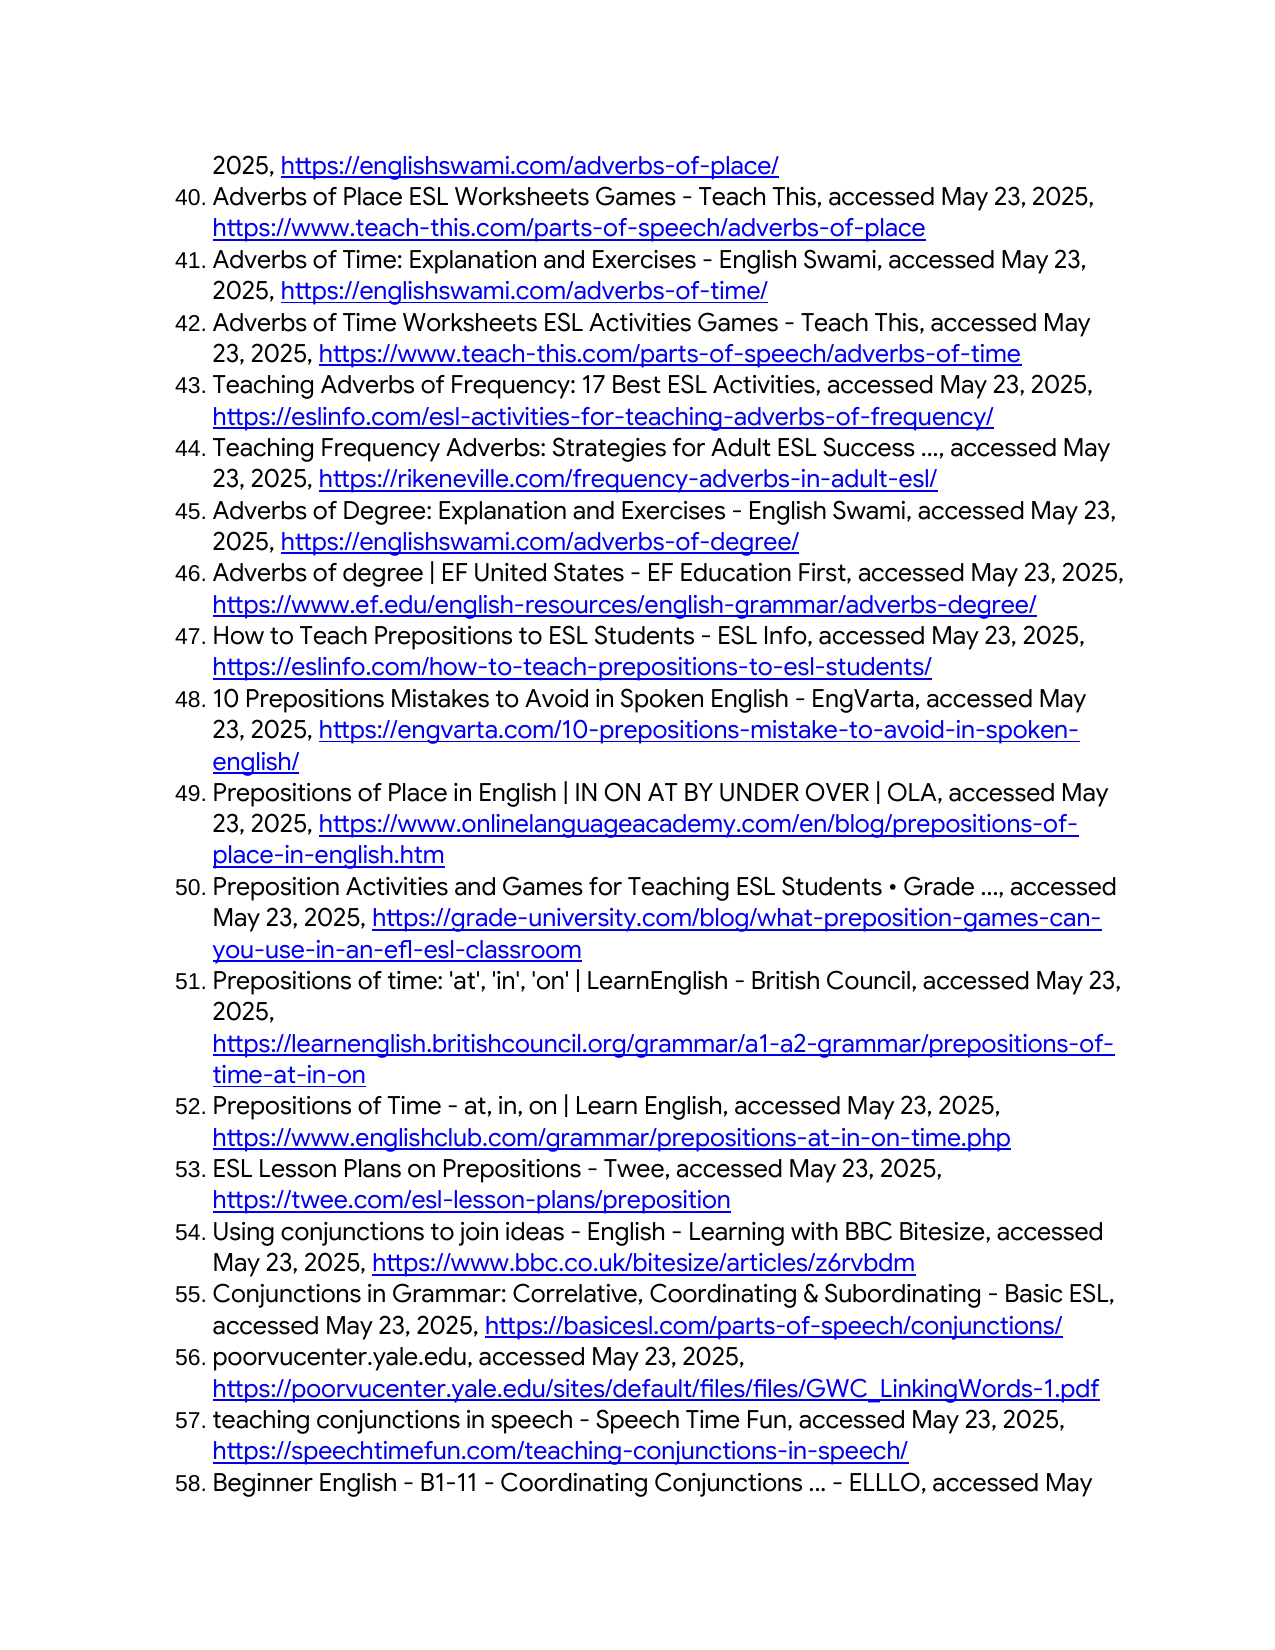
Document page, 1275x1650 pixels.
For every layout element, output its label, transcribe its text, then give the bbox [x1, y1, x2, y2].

list 10 Prepositions Mistakes to Avoid in Spoken English - EngVarta, accessed May 23, 2025, https://engvarta.com/10-prepositions-mistake-to-avoid-in-spoken-english/ [175, 683, 1125, 777]
list Preposition Activities and Games for Teaching ESL Students • Grade ..., accessed May 23, 2025, https://grade-university.com/blog/what-preposition-games-can-you-use-in-an-efl-esl-classroom [175, 871, 1125, 965]
list teaching conjunctions in speech - Speech Time Fun, accessed May 23, 2025, https://speechtimefun.com/teaching-conjunctions-in-speech/ [175, 1404, 1125, 1467]
list Adverbs of Degree: Explanation and Exercises - English Swami, accessed May 23, 2025, https://englishswami.com/adverbs-of-degree/ [175, 495, 1125, 558]
list Adverbs of Time Worksheets ESL Activities Games - Teach This, accessed May 23, 2025, https://www.teach-this.com/parts-of-speech/adverbs-of-time [175, 307, 1125, 369]
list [175, 150, 1125, 181]
list Adverbs of Time: Explanation and Exercises - English Swami, accessed May 23, 2025, https://englishswami.com/adverbs-of-time/ [175, 244, 1125, 307]
list Teaching Frequency Adverbs: Strategies for Adult ESL Success ..., accessed May 23, 2025, https://rikeneville.com/frequency-adverbs-in-adult-esl/ [175, 432, 1125, 495]
list How to Teach Prepositions to ESL Students - ESL Info, accessed May 23, 2025, https://eslinfo.com/how-to-teach-prepositions-to-esl-students/ [175, 620, 1125, 683]
list ESL Lesson Plans on Prepositions - Twee, accessed May 23, 2025, https://twee.com/esl-lesson-plans/preposition [175, 1153, 1125, 1216]
list Prepositions of time: 'at', 'in', 'on' | LearnEnglish - British Council, accessed May 23, 2025, https://learnenglish.britishcouncil.org/grammar/a1-a2-grammar/prepositions-of-time-at-in-on [175, 965, 1125, 1091]
list Prepositions of Place in English | IN ON AT BY UNDER OVER | OLA, accessed May 23, 2025, https://www.onlinelanguageacademy.com/en/blog/prepositions-of-place-in-english.htm [175, 777, 1125, 871]
list Using conjunctions to join ideas - English - Learning with BBC Bitesize, accessed May 23, 2025, https://www.bbc.co.uk/bitesize/articles/z6rvbdm [175, 1216, 1125, 1279]
list Adverbs of Place ESL Worksheets Games - Teach This, accessed May 23, 2025, https://www.teach-this.com/parts-of-speech/adverbs-of-place [175, 181, 1125, 244]
list Teaching Adverbs of Frequency: 17 Best ESL Activities, accessed May 23, 2025, https://eslinfo.com/esl-activities-for-teaching-adverbs-of-frequency/ [175, 369, 1125, 432]
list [175, 1467, 1125, 1498]
list Prepositions of Time - at, in, on | Learn English, accessed May 23, 2025, https://www.englishclub.com/grammar/prepositions-at-in-on-time.php [175, 1091, 1125, 1153]
list Adverbs of degree | EF United States - EF Education First, accessed May 23, 2025, https://www.ef.edu/english-resources/english-grammar/adverbs-degree/ [175, 558, 1125, 620]
list Conjunctions in Grammar: Correlative, Coordinating & Subordinating - Basic ESL, accessed May 23, 2025, https://basicesl.com/parts-of-speech/conjunctions/ [175, 1279, 1125, 1341]
list poorvucenter.yale.edu, accessed May 23, 2025, https://poorvucenter.yale.edu/sites/default/files/files/GWC_LinkingWords-1.pdf [175, 1341, 1125, 1404]
